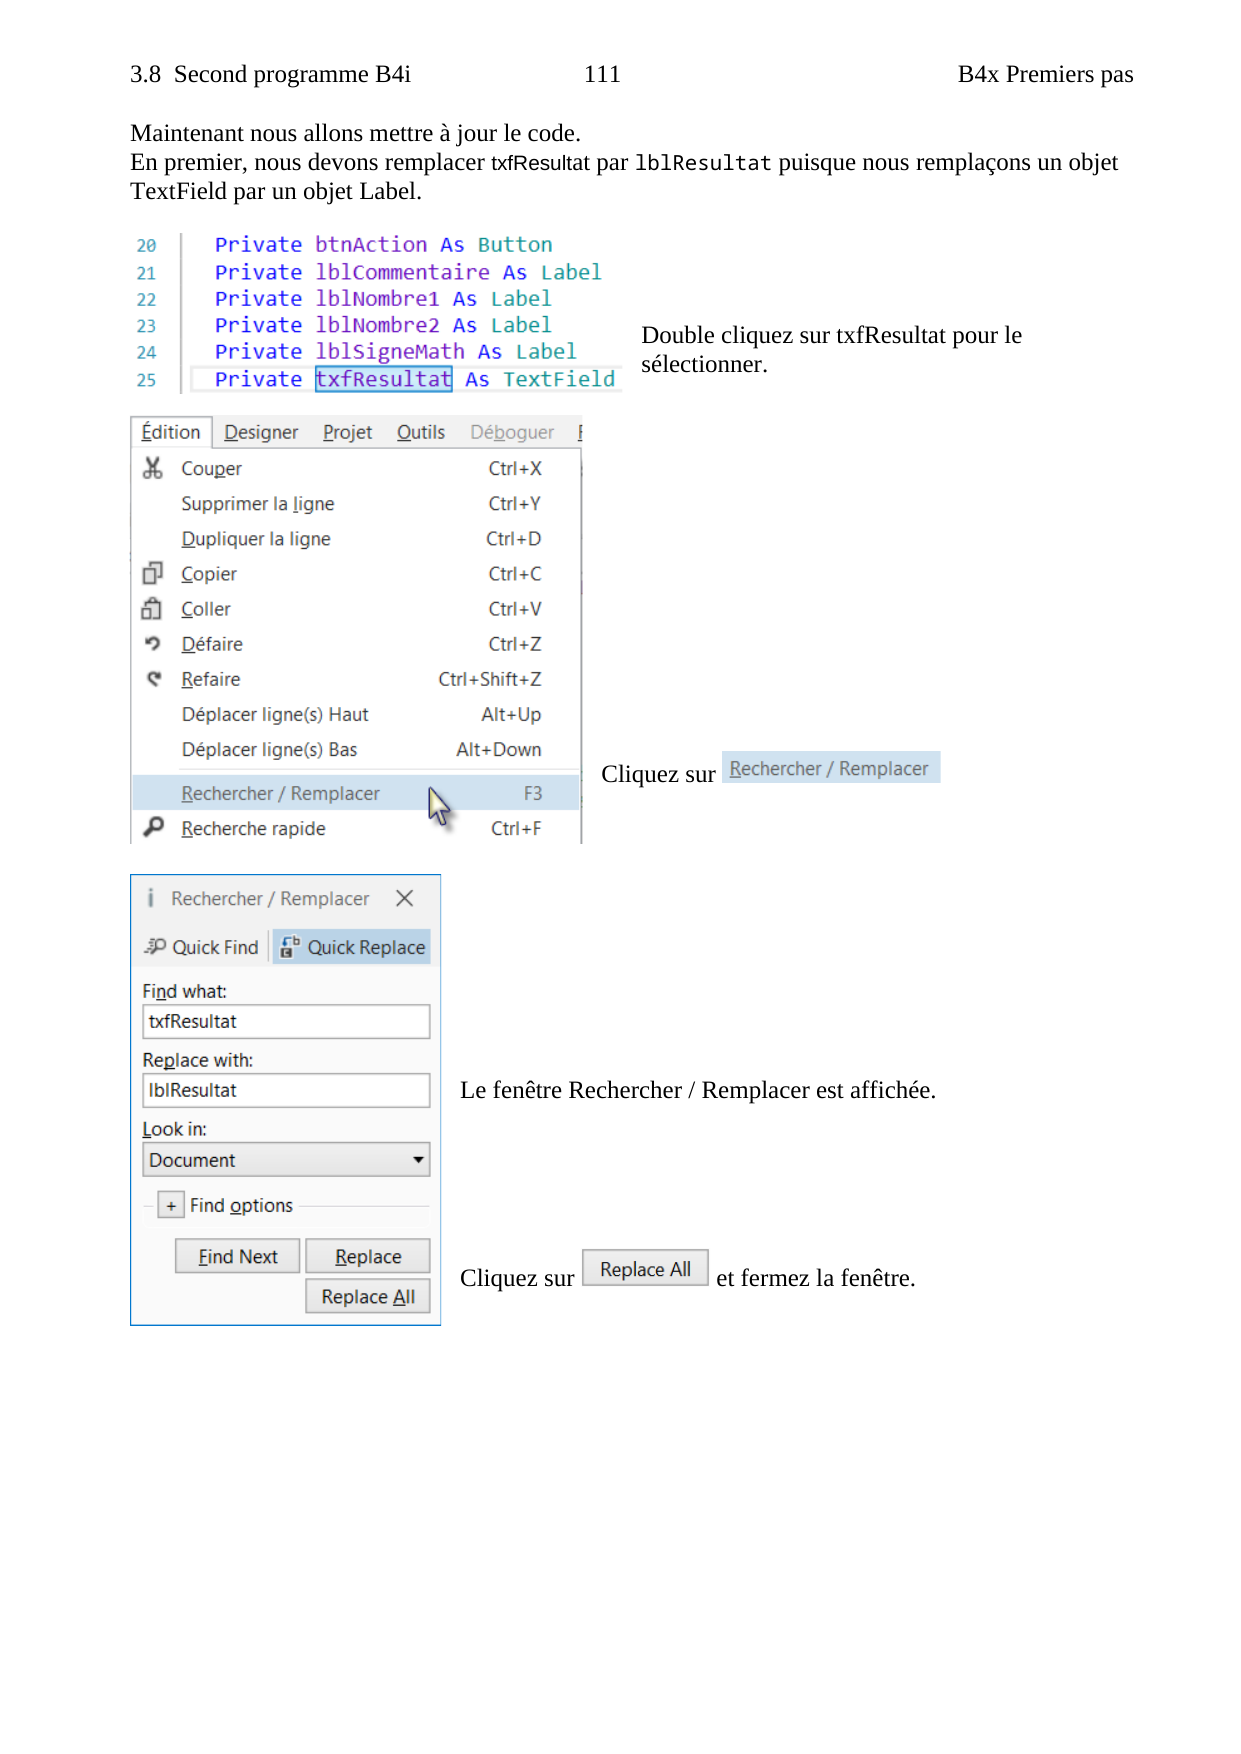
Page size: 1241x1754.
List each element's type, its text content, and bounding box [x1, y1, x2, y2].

picture [130, 233, 623, 394]
picture [130, 874, 442, 1326]
text Le fenêtre Rechercher / Remplacer est affichée. [442, 1076, 1134, 1104]
text Double cliquez sur txfResultat pour le sélectionner. [623, 320, 1134, 378]
text En premier, nous devons remplacer txfResultat par lblResultat puisque nous remplaçons un objet TextField par un objet Label. [130, 147, 1134, 205]
text Maintenant nous allons mettre à jour le code. [130, 118, 1134, 147]
picture [722, 751, 941, 783]
picture [580, 1248, 711, 1287]
picture [129, 415, 583, 844]
text Cliquez sur et fermez la fenêtre. [442, 1248, 1134, 1292]
